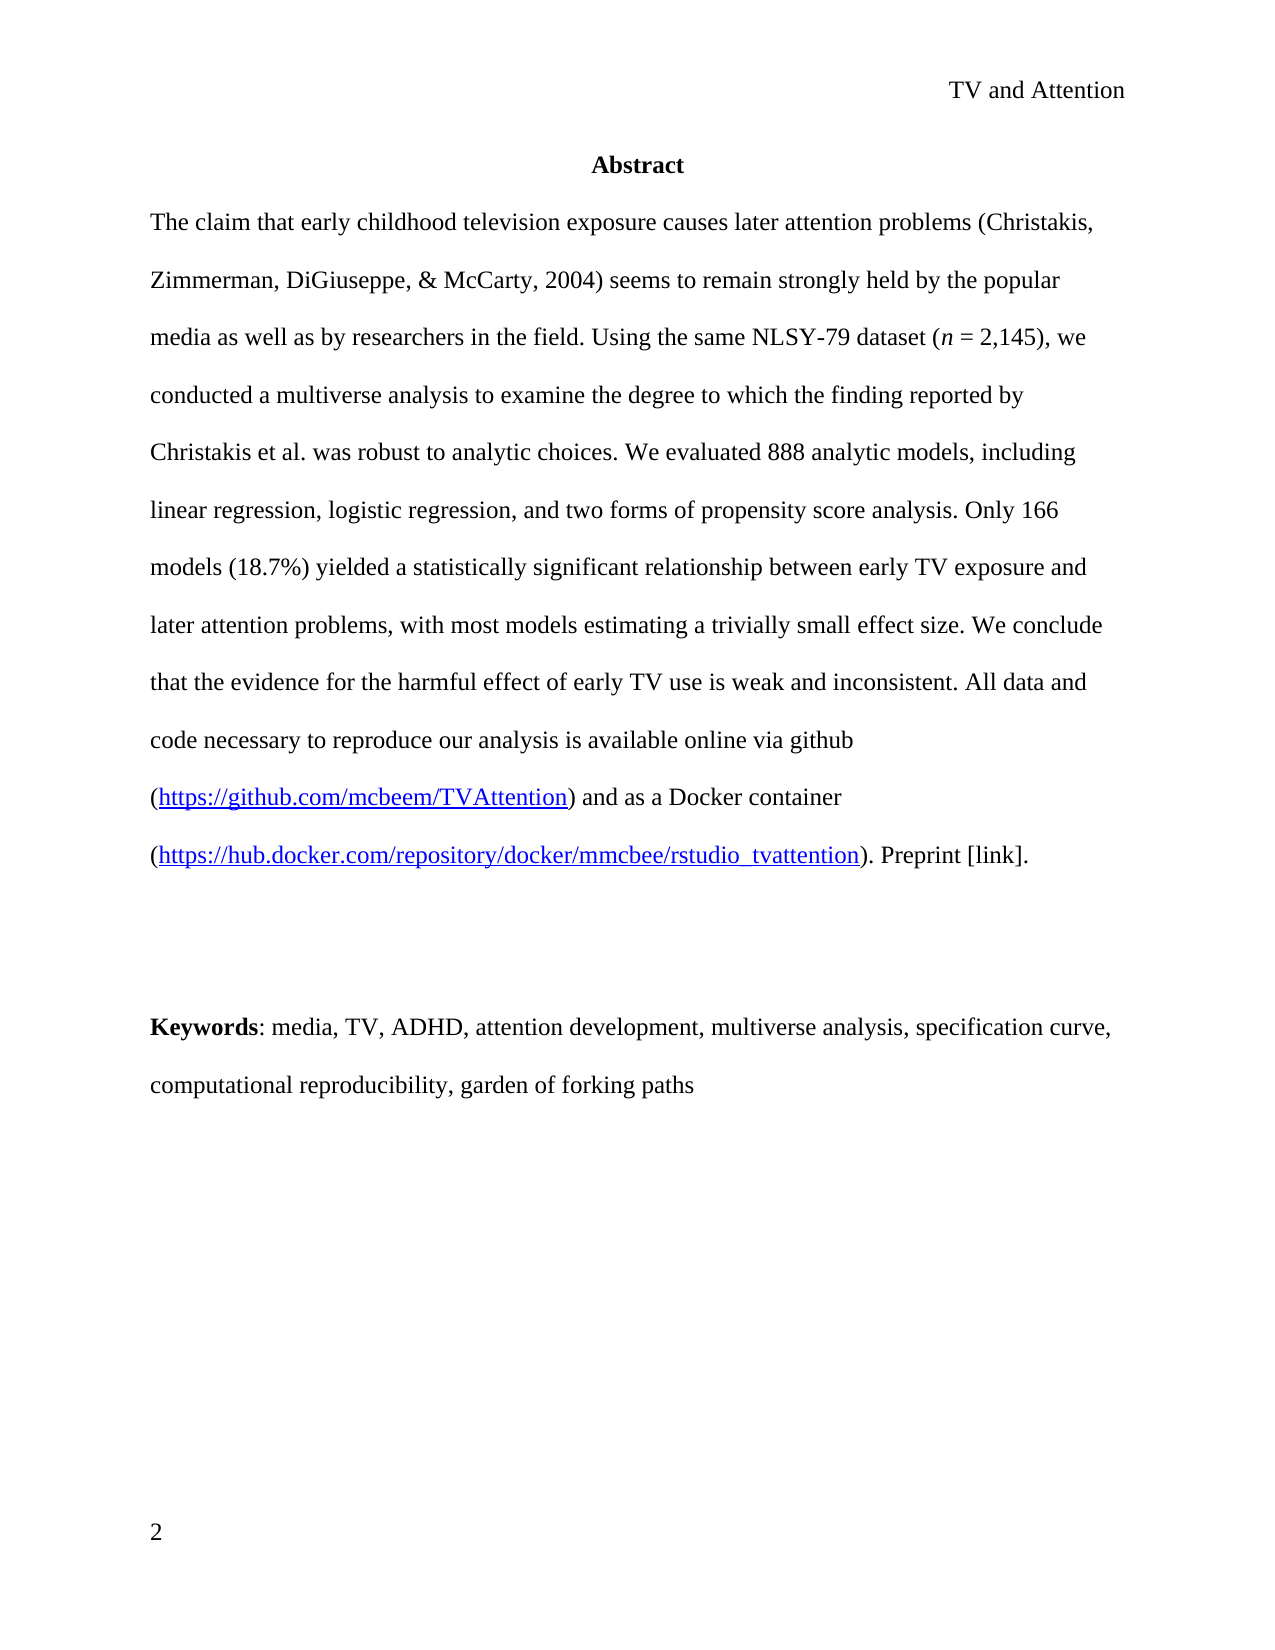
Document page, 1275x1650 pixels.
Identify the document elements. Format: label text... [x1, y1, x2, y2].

text Abstract [150, 150, 1125, 179]
text The claim that early childhood television exposure causes later attention problems (Christakis, Zimmerman, DiGiuseppe, & McCarty, 2004) seems to remain strongly held by the popular media as well as by researchers in the field. Using the same NLSY-79 we conducted a multiverse analysis to examine the degree to which the finding reported by Christakis et al. was analytic choices [150, 207, 1125, 869]
